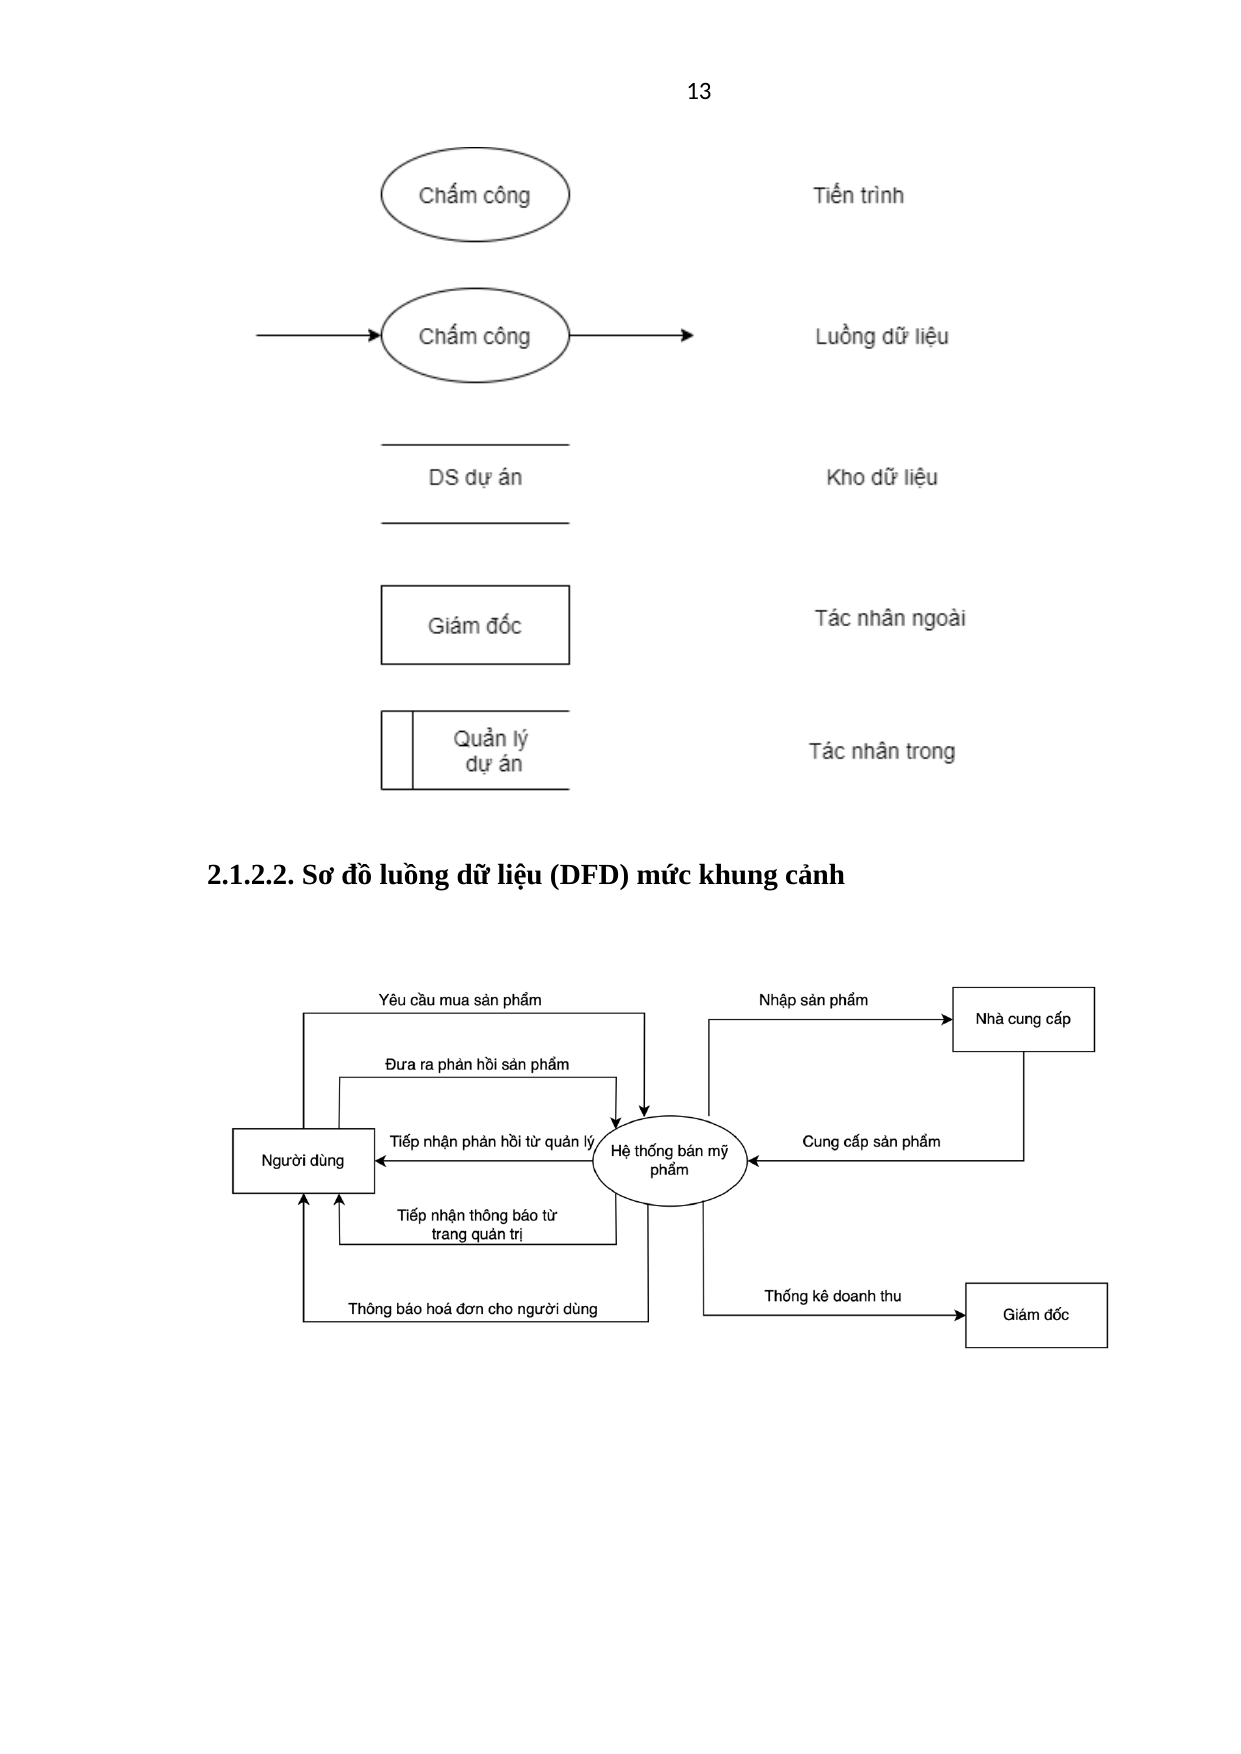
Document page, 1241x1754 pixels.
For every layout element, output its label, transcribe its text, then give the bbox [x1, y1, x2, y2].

picture [206, 957, 1152, 1384]
picture [245, 147, 977, 792]
text 2.1.2.2. Sơ đồ luồng dữ liệu (DFD) mức khung cảnh [207, 857, 1152, 891]
